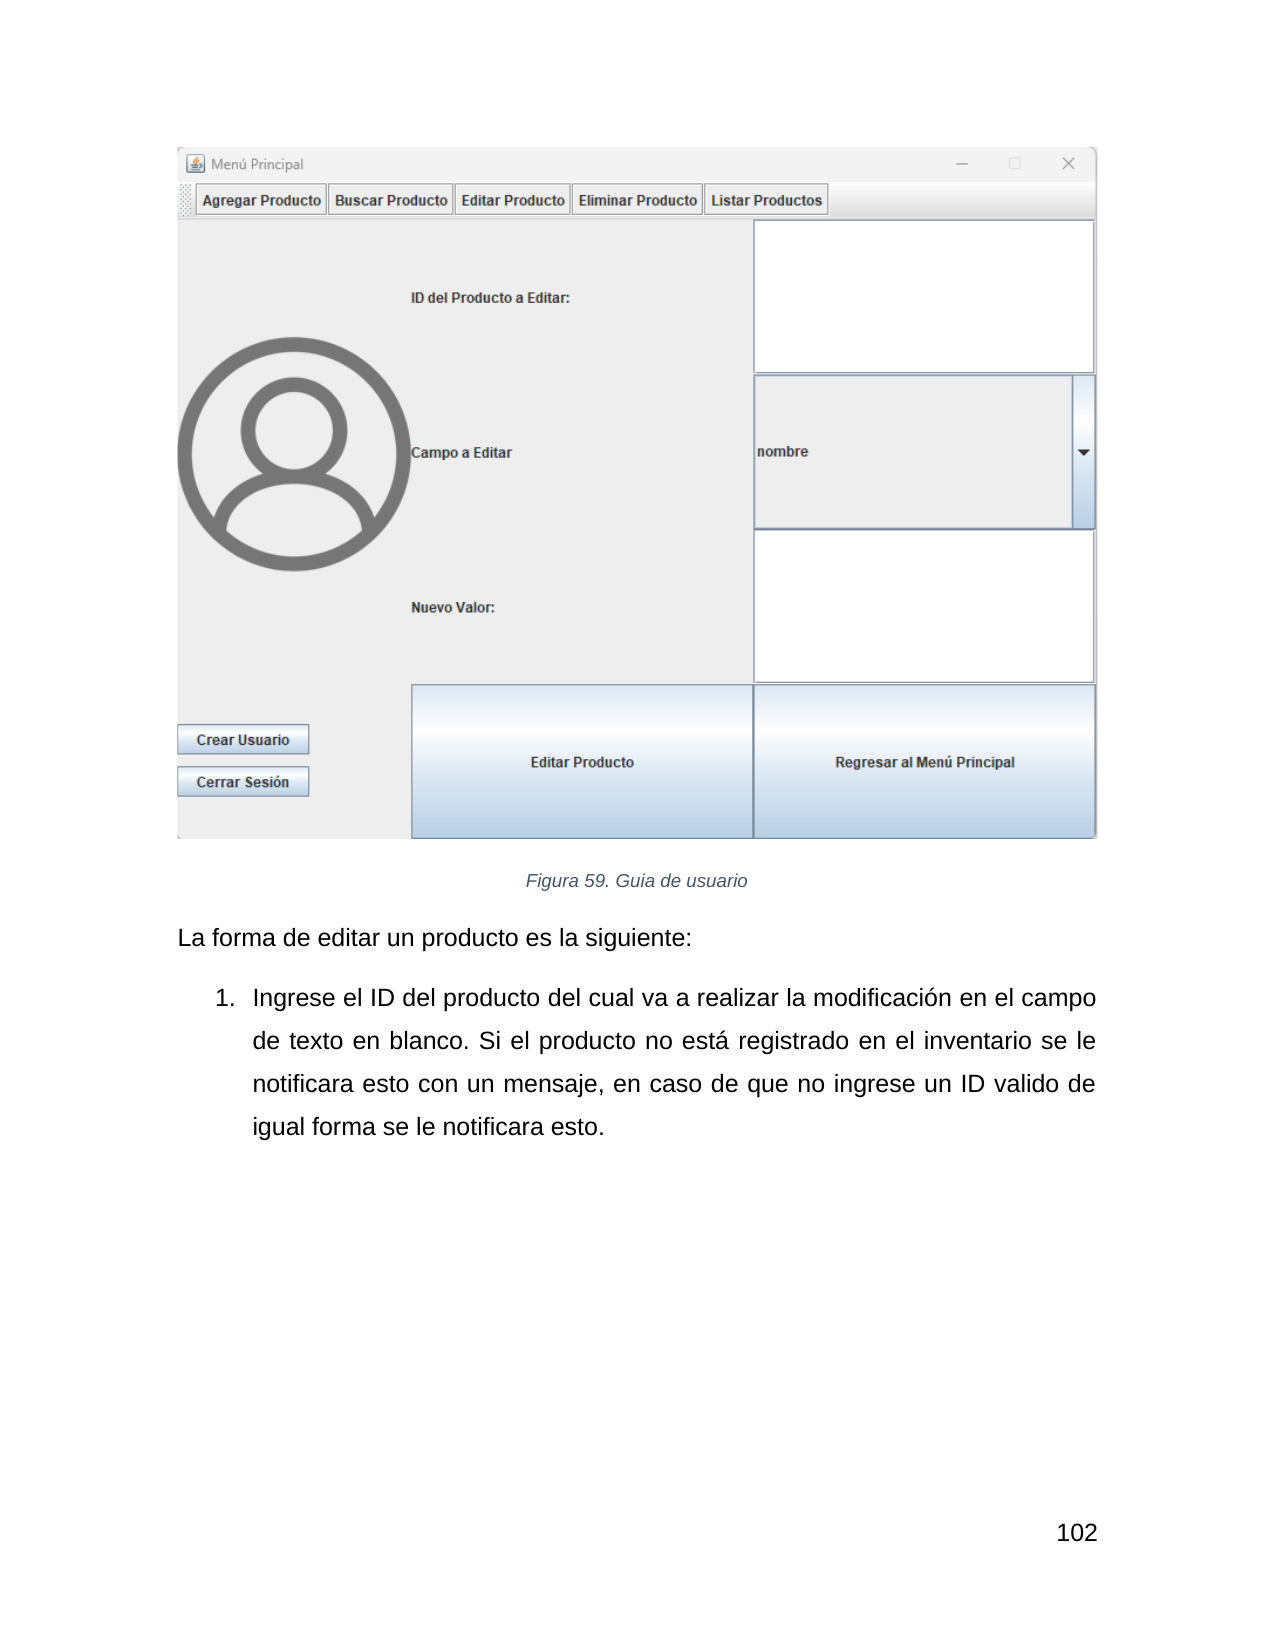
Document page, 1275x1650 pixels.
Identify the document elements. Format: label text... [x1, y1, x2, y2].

picture [177, 147, 1098, 839]
text La forma de editar un producto es la siguiente: [177, 923, 1098, 952]
list Ingrese el ID del producto del cual va a realizar la modificación en el campo de texto en blanco. Si el producto no está registrado en el inventario se le notificara esto con un mensaje, en caso de que no ingrese un ID valido de igual forma se le notificara esto. [215, 983, 1098, 1141]
text Figura 59. Guia de usuario [177, 870, 1098, 891]
